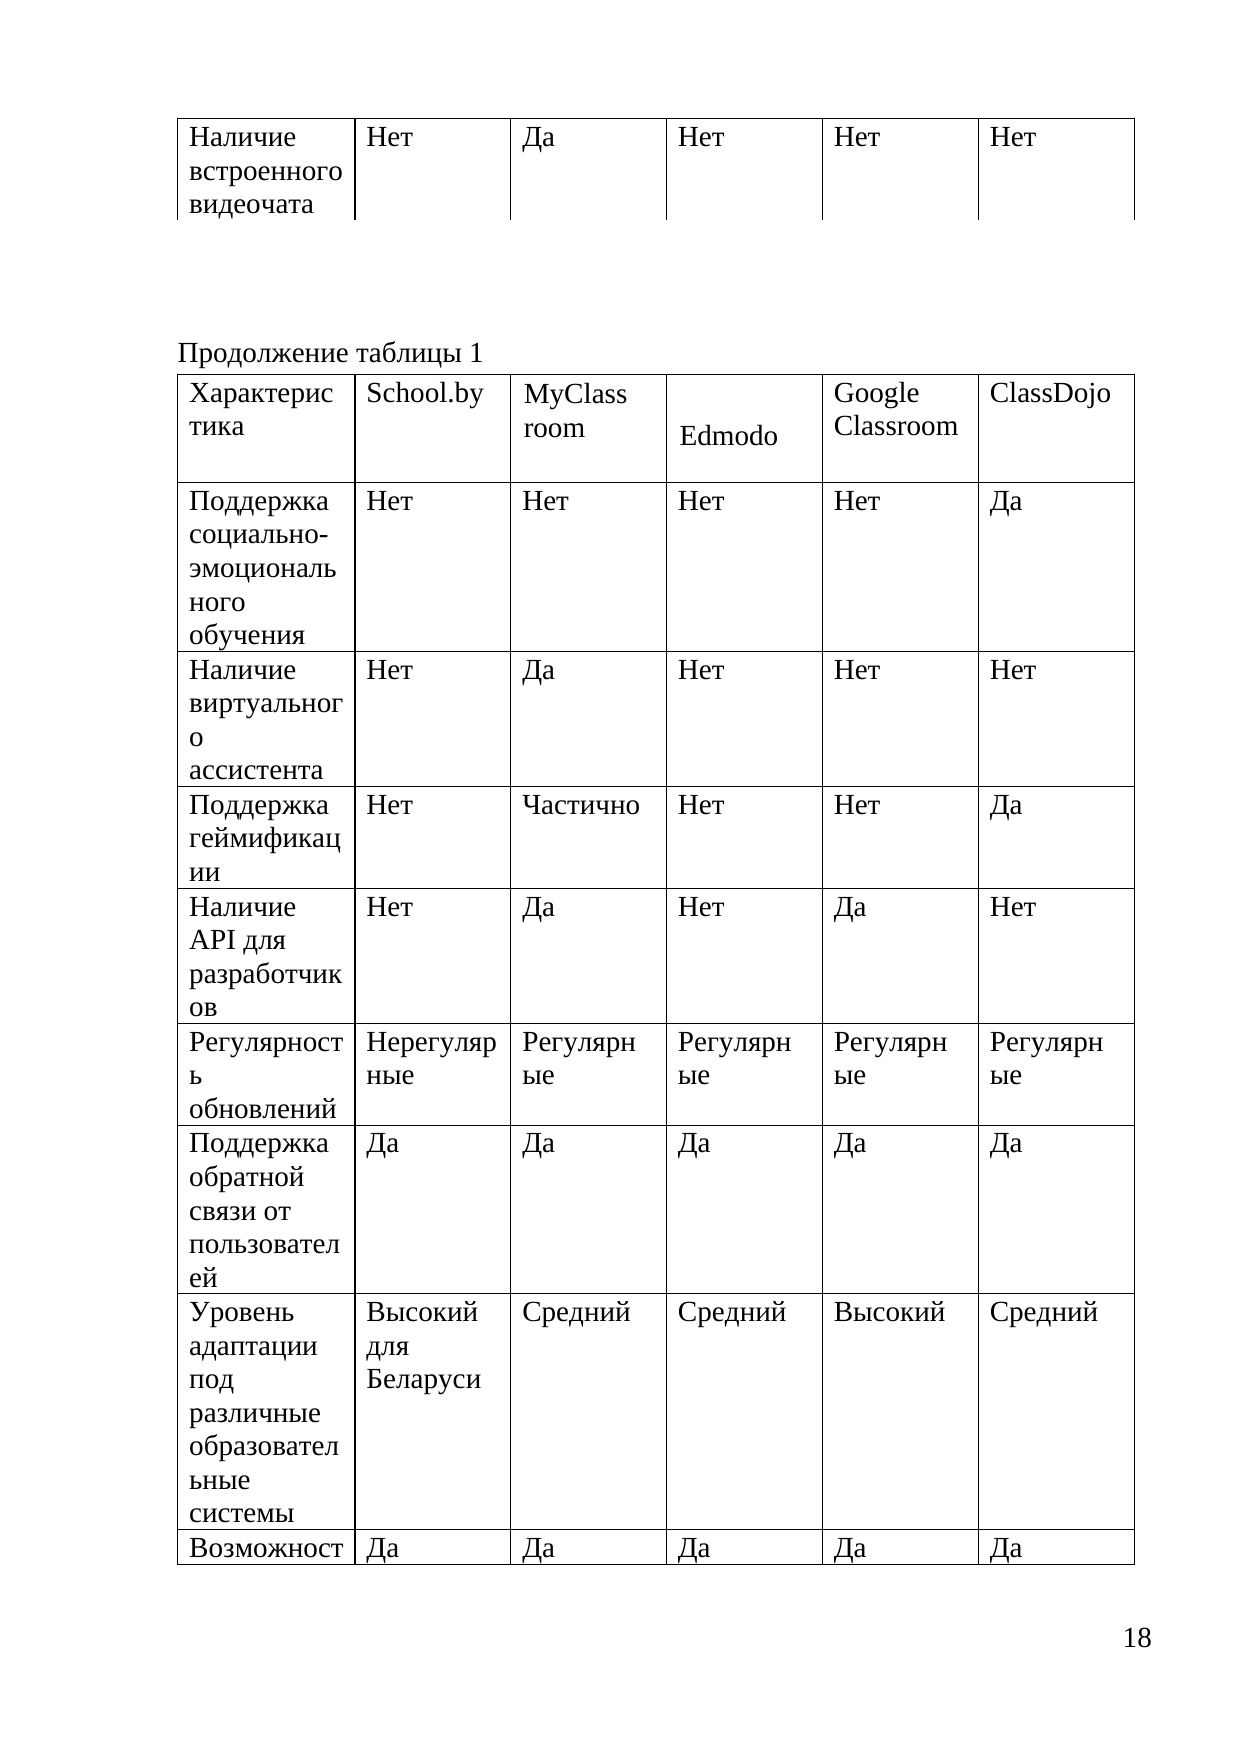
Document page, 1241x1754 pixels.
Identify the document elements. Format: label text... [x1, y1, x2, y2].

table_cell Да [511, 1530, 666, 1564]
table_cell Да [823, 1126, 978, 1293]
table_cell Да [979, 1530, 1134, 1564]
table_cell Высокий [823, 1294, 978, 1529]
table_cell Средний [511, 1294, 666, 1529]
table_cell Нерегулярные [356, 1024, 510, 1124]
table_cell Наличие виртуального ассистента [178, 652, 354, 786]
table_header ClassDojo [979, 375, 1134, 482]
table_cell Высокий для Беларуси [356, 1294, 510, 1529]
table_cell Да [511, 119, 666, 220]
table_cell Да [823, 889, 978, 1023]
table_cell Средний [667, 1294, 822, 1529]
table_cell Регулярные [823, 1024, 978, 1124]
table_cell Поддержка геймификации [178, 787, 354, 888]
table_cell Нет [667, 889, 822, 1023]
table_cell Частично [511, 787, 666, 888]
table_cell Нет [356, 652, 510, 786]
table_cell Да [667, 1530, 822, 1564]
table_cell Средний [979, 1294, 1134, 1529]
table_header Google Classroom [823, 375, 978, 482]
table_cell Да [979, 1126, 1134, 1293]
table_cell Да [356, 1126, 510, 1293]
table_cell Регулярные [511, 1024, 666, 1124]
table_cell Нет [823, 652, 978, 786]
table_cell Нет [979, 119, 1134, 220]
table_cell Нет [667, 652, 822, 786]
table_cell Да [823, 1530, 978, 1564]
table_cell Наличие встроенного видеочата [178, 119, 354, 220]
table_cell Наличие API для разработчиков [178, 889, 354, 1023]
table_cell Регулярные [979, 1024, 1134, 1124]
table_cell Нет [356, 119, 510, 220]
table_cell Да [979, 787, 1134, 888]
table_cell Да [511, 1126, 666, 1293]
table_cell Нет [356, 889, 510, 1023]
table_cell Да [511, 889, 666, 1023]
table_cell Нет [823, 483, 978, 651]
table_header School.by [356, 375, 510, 482]
table_cell Нет [511, 483, 666, 651]
table_cell Поддержка социально-эмоционального обучения [178, 483, 354, 651]
table_cell Нет [979, 889, 1134, 1023]
table_cell Нет [823, 119, 978, 220]
table_cell Да [356, 1530, 510, 1564]
table_header Характеристика [178, 375, 354, 482]
table_header [511, 375, 666, 482]
table_cell Регулярность обновлений [178, 1024, 354, 1124]
table_cell Нет [823, 787, 978, 888]
text Продолжение таблицы 1 [177, 335, 1152, 369]
table_cell Нет [356, 787, 510, 888]
table_cell Нет [356, 483, 510, 651]
table_cell Нет [667, 787, 822, 888]
table_cell Нет [667, 119, 822, 220]
table_cell Да [511, 652, 666, 786]
table_cell Да [979, 483, 1134, 651]
table_header [667, 375, 822, 482]
table_cell Нет [979, 652, 1134, 786]
table_cell Да [667, 1126, 822, 1293]
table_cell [178, 1530, 354, 1564]
table_cell Уровень адаптации под различные образовательные системы [178, 1294, 354, 1529]
table_cell Поддержка обратной связи от пользователей [178, 1126, 354, 1293]
table_cell Регулярные [667, 1024, 822, 1124]
table_cell Нет [667, 483, 822, 651]
